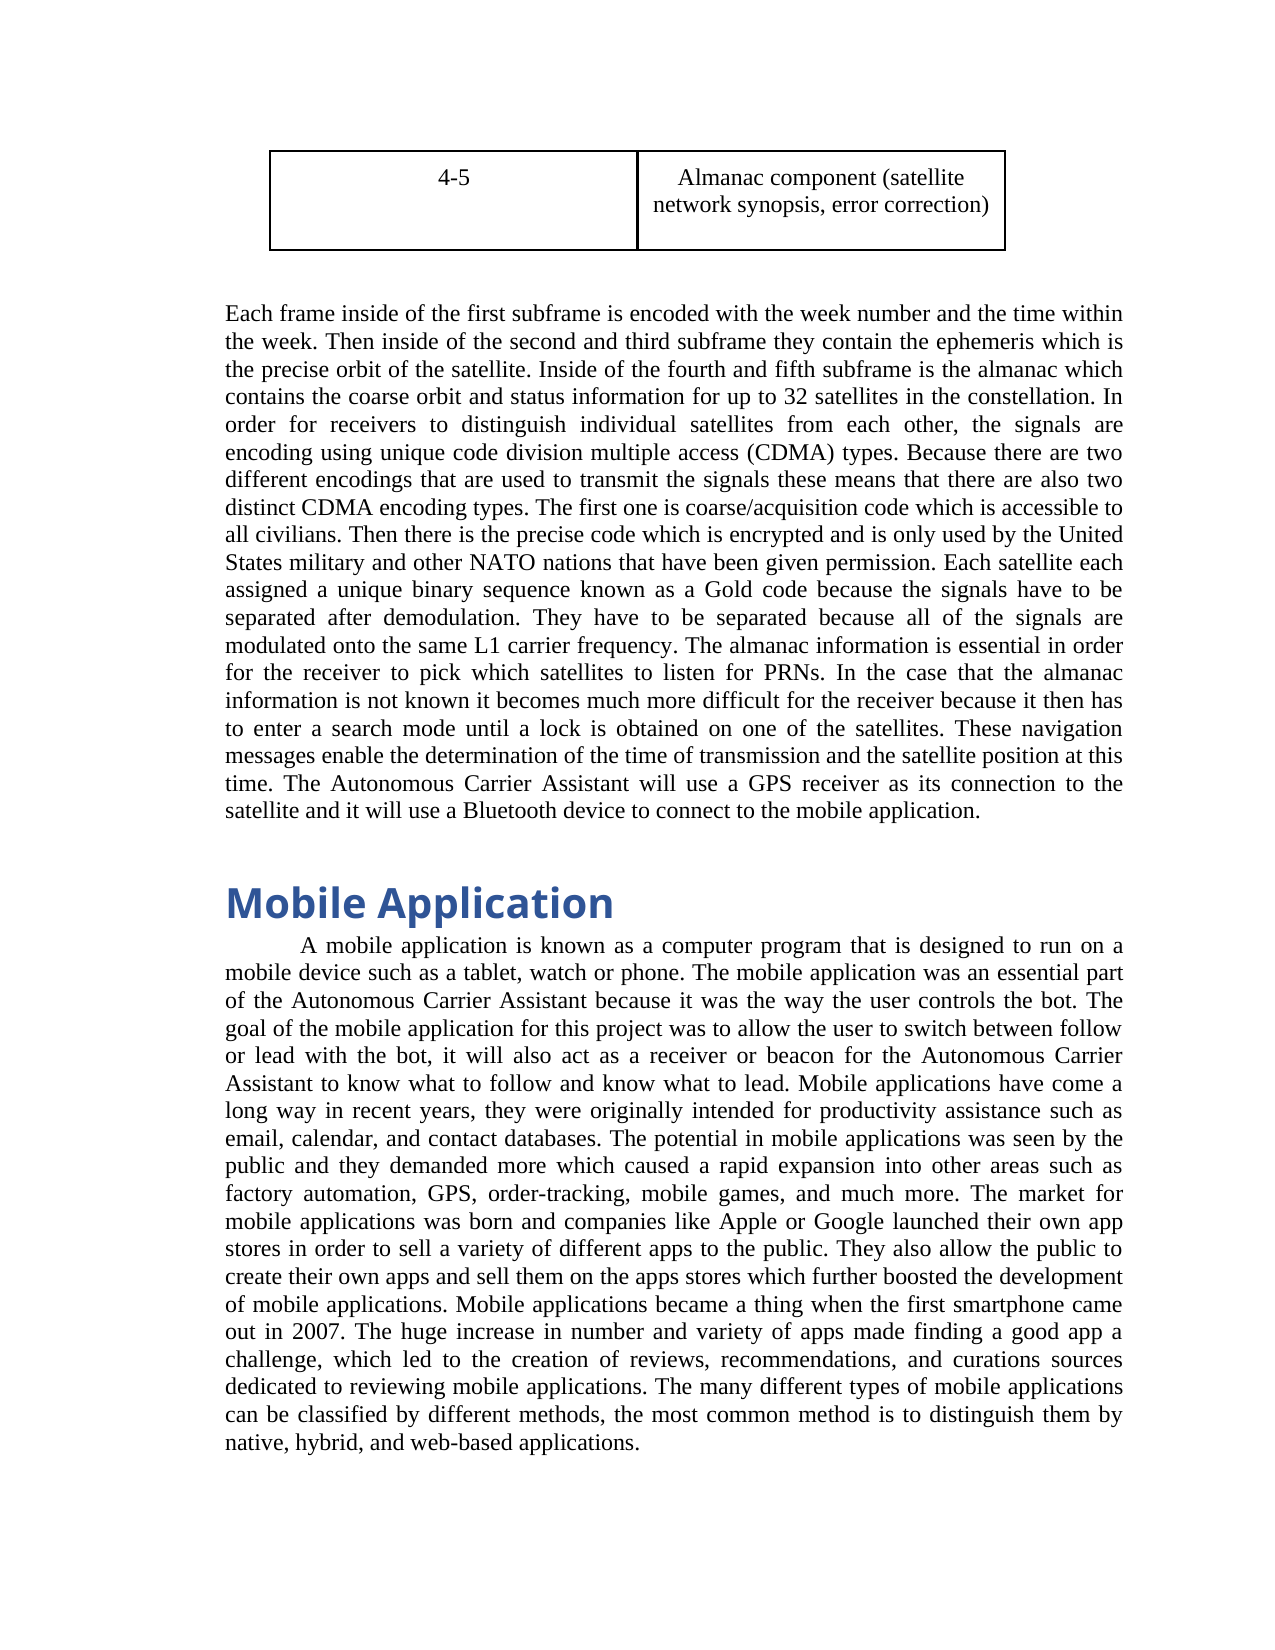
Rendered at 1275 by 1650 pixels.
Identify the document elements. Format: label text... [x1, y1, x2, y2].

text Each frame inside of the first subframe is encoded with the week number and the time within the week. Then inside of the second and third subframe they contain the ephemeris which is the precise orbit of the satellite. Inside of the fourth and fifth subframe is the almanac which contains the coarse orbit and status information for up to 32 satellites in the constellation. In order for receivers to distinguish individual satellites from each other, the signals are encoding using unique code division multiple access (CDMA) types. Because there are two different encodings that are used to transmit the signals these means that there are also two distinct CDMA encoding types. The first one is coarse/acquisition code which is accessible to all civilians. Then there is the precise code which is encrypted and is only used by the United States military and other NATO nations that have been given permission. Each satellite each assigned a unique binary sequence known as a Gold code because the signals have to be separated after demodulation. They have to be separated because all of the signals are modulated onto the same L1 carrier frequency. The almanac information is essential in order for the receiver to pick which satellites to listen for PRNs. In the case that the almanac information is not known it becomes much more difficult for the receiver because it then has to enter a search mode until a lock is obtained on one of the satellites. These navigation messages enable the determination of the time of transmission and the satellite position at this time. The Autonomous Carrier Assistant will use a GPS receiver as its connection to the satellite and it will use a Bluetooth device to connect to the mobile application. [225, 299, 1125, 824]
text A mobile application is known as a computer program that is designed to run on a mobile device such as a tablet, watch or phone. The mobile application was an essential part of the Autonomous Carrier Assistant because it was the way the user controls the bot. The goal of the mobile application for this project was to allow the user to switch between follow or lead with the bot, it will also act as a receiver or beacon for the Autonomous Carrier Assistant to know what to follow and know what to lead. Mobile applications have come a long way in recent years, they were originally intended for productivity assistance such as email, calendar, and contact databases. The potential in mobile applications was seen by the public and they demanded more which caused a rapid expansion into other areas such as factory automation, GPS, order-tracking, mobile games, and much more. The market for mobile applications was born and companies like Apple or Google launched their own app stores in order to sell a variety of different apps to the public. They also allow the public to create their own apps and sell them on the apps stores which further boosted the development of mobile applications. Mobile applications became a thing when the first smartphone came out in 2007. The huge increase in number and variety of apps made finding a good app a challenge, which led to the creation of reviews, recommendations, and curations sources dedicated to reviewing mobile applications. The many different types of mobile applications can be classified by different methods, the most common method is to distinguish them by native, hybrid, and web-based applications. [225, 931, 1125, 1455]
table_cell Almanac component (satellite network synopsis, error correction) [639, 152, 1004, 249]
subtitle Mobile Application [225, 874, 1125, 931]
table_cell 4-5 [271, 152, 636, 249]
